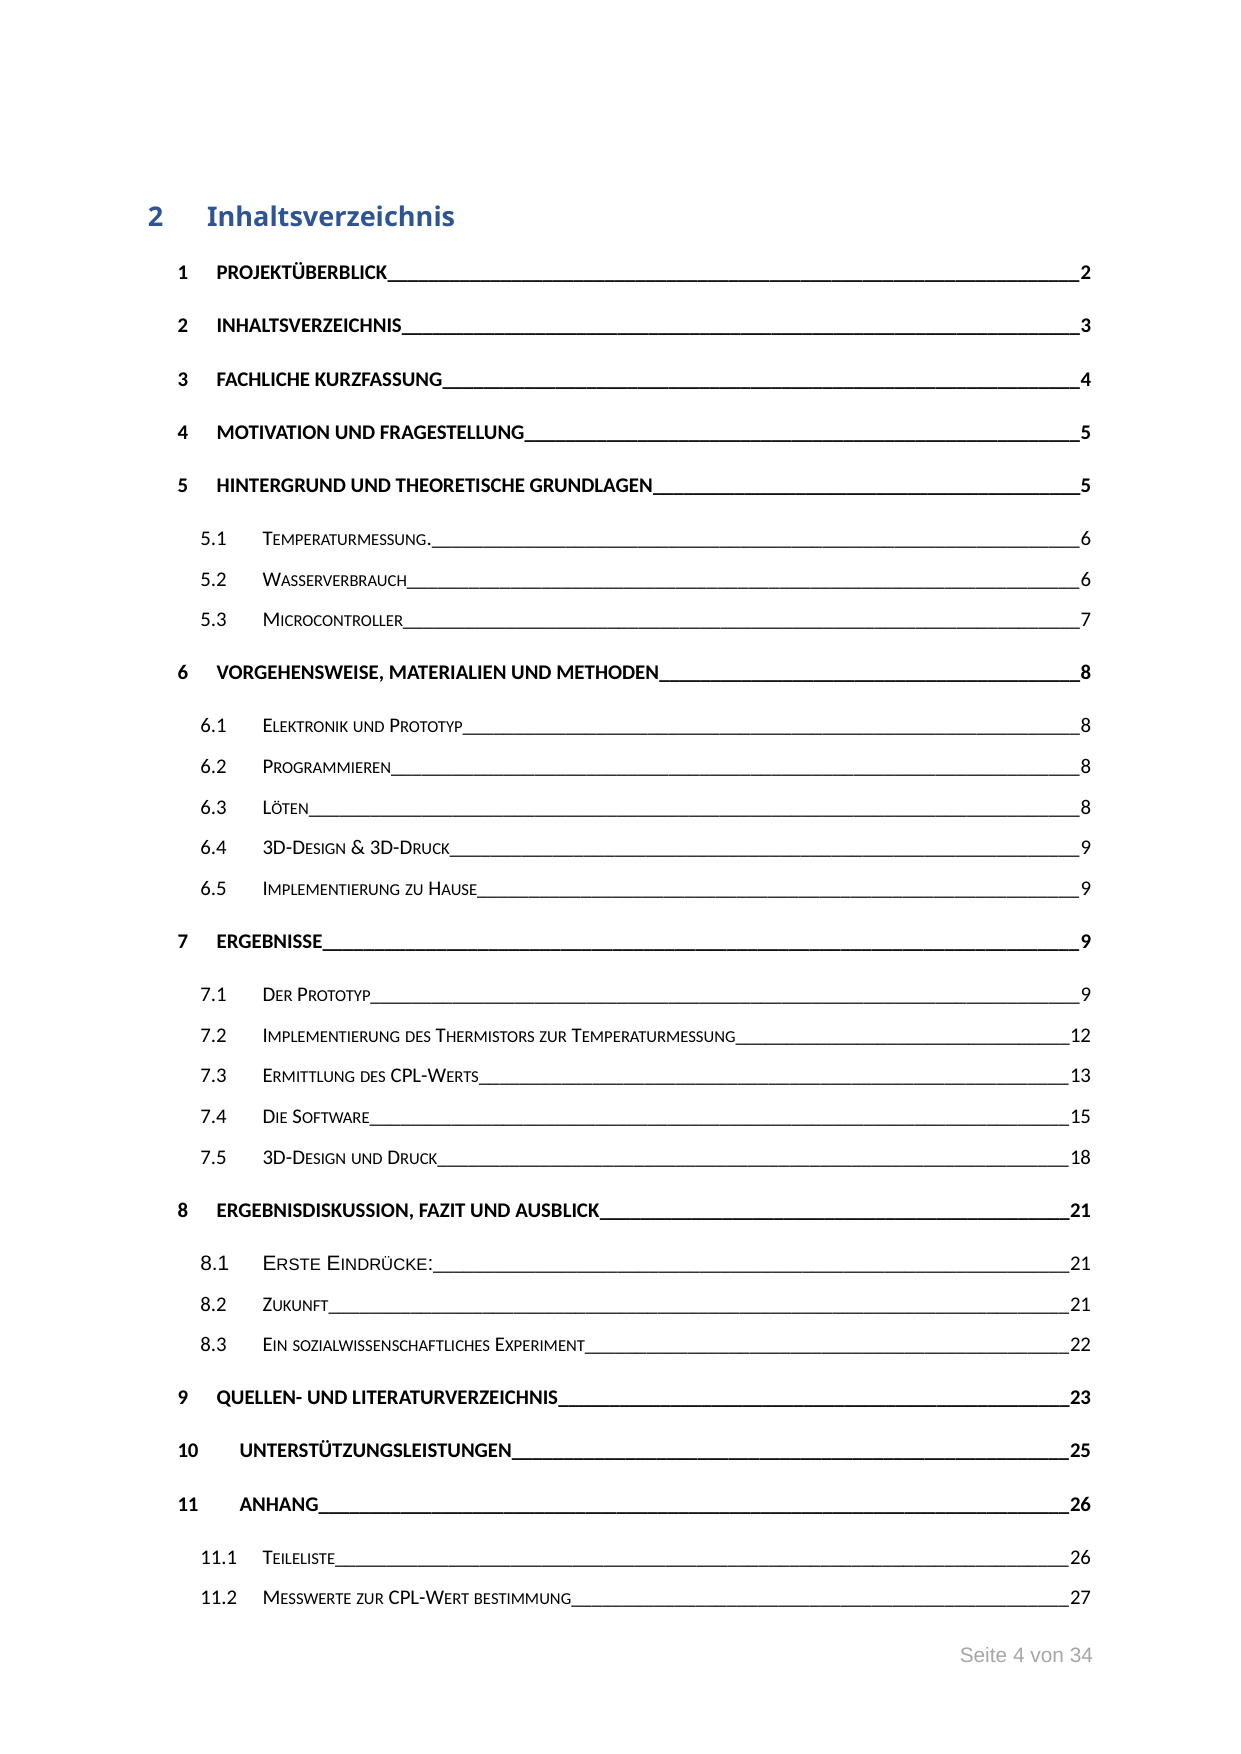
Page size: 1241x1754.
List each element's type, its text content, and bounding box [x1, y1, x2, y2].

text 8.2 Zukunft 21 [171, 1291, 1092, 1316]
text 6.5 Implementierung zu Hause 9 [171, 875, 1092, 901]
text 7 Ergebnisse 9 [148, 928, 1092, 954]
text 2 Inhaltsverzeichnis 3 [148, 313, 1092, 338]
text 5.3 Microcontroller 7 [171, 606, 1092, 632]
text 11.2 Messwerte zur CPL-Wert bestimmung 27 [171, 1584, 1092, 1610]
text 8.1 Erste Eindrücke: 21 [171, 1250, 1092, 1276]
subtitle Inhaltsverzeichnis [148, 198, 1092, 234]
text 10 Unterstützungsleistungen 25 [148, 1438, 1092, 1463]
text 7.2 Implementierung des Thermistors zur Temperaturmessung 12 [171, 1022, 1092, 1047]
text 7.5 3D-Design und Druck 18 [171, 1144, 1092, 1169]
text 5.1 Temperaturmessung. 6 [171, 525, 1092, 551]
text 3 Fachliche Kurzfassung 4 [148, 366, 1092, 391]
text 7.3 Ermittlung des CPL-Werts 13 [171, 1063, 1092, 1088]
text 5 Hintergrund und theoretische Grundlagen 5 [148, 472, 1092, 497]
text 5.2 Wasserverbrauch 6 [171, 566, 1092, 591]
text 6.3 Löten 8 [171, 794, 1092, 819]
text 7.4 Die Software 15 [171, 1103, 1092, 1129]
text 6.4 3D-Design & 3D-Druck 9 [171, 834, 1092, 860]
text 11 Anhang 26 [148, 1491, 1092, 1516]
text 6 Vorgehensweise, Materialien und Methoden 8 [148, 659, 1092, 685]
text 8 Ergebnisdiskussion, Fazit und Ausblick 21 [148, 1197, 1092, 1222]
text 7.1 Der Prototyp 9 [171, 981, 1092, 1007]
text 1 Projektüberblick 2 [148, 259, 1092, 285]
text 6.1 Elektronik und Prototyp 8 [171, 713, 1092, 738]
text 9 Quellen- und Literaturverzeichnis 23 [148, 1384, 1092, 1410]
text 8.3 Ein sozialwissenschaftliches Experiment 22 [171, 1331, 1092, 1357]
text 6.2 Programmieren 8 [171, 753, 1092, 779]
text 4 Motivation und Fragestellung 5 [148, 419, 1092, 444]
text 11.1 Teileliste 26 [171, 1544, 1092, 1569]
